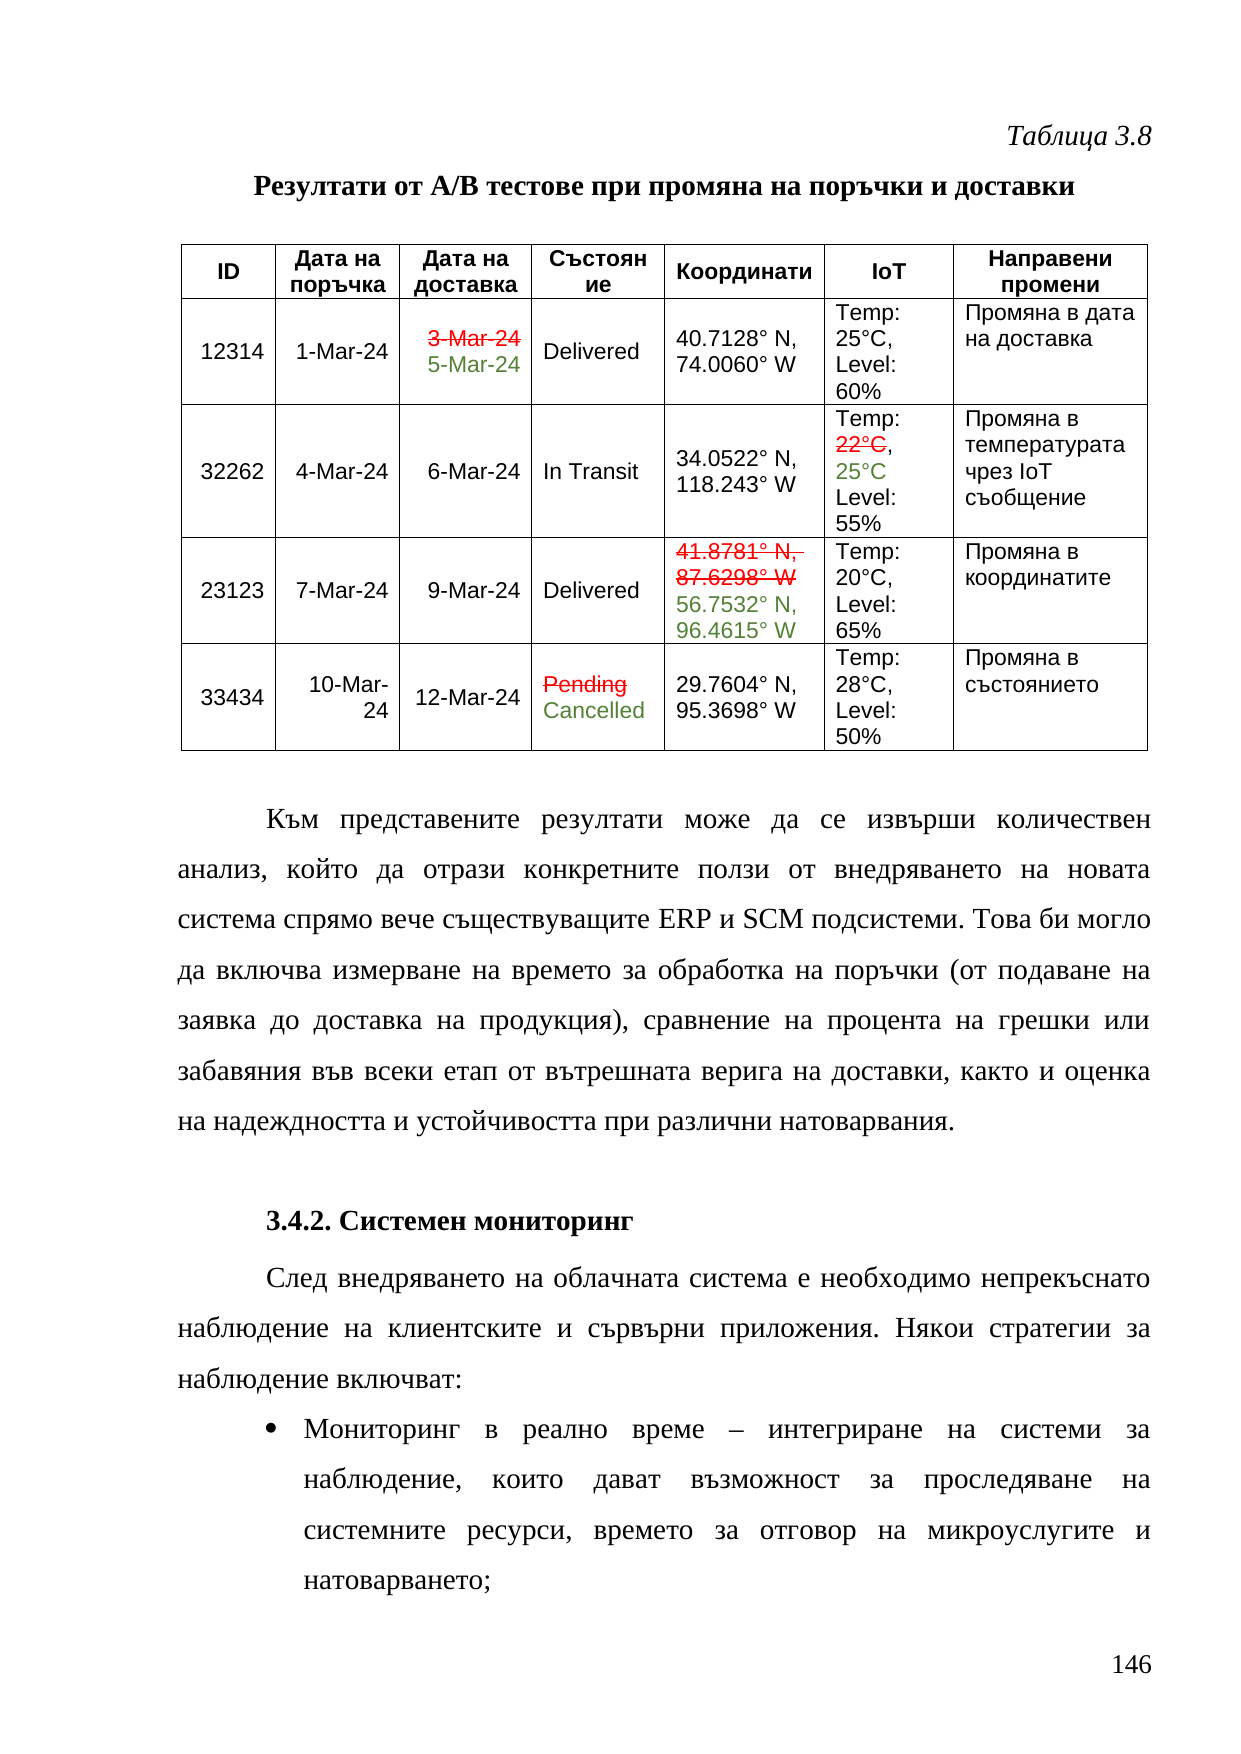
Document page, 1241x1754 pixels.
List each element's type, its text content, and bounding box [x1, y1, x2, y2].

table_cell 3-Mar-24 5-Mar-24 [400, 299, 531, 404]
table_cell 6-Mar-24 [400, 405, 531, 537]
table_cell 1-Mar-24 [276, 299, 399, 404]
table_cell 9-Mar-24 [400, 538, 531, 643]
table_cell 29.7604° N, 95.3698° W [665, 644, 824, 750]
table_cell Промяна в дата на доставка [954, 299, 1147, 404]
table_cell 4-Mar-24 [276, 405, 399, 537]
table_cell Delivered [532, 538, 664, 643]
table_cell Промяна в температурата чрез IoT съобщение [954, 405, 1147, 537]
table_cell Temp: 28°C, Level: 50% [825, 644, 953, 750]
text Към представените резултати може да се извърши количествен анализ, който да отрази конкретните ползи от внедряването на новата система спрямо вече съществуващите ERP и SCM подсистеми. Това би могло да включва измерване на времето за обработка на поръчки (от подаване на заявка до доставка на продукция), сравнение на процента на грешки или забавяния във всеки етап от вътрешната верига на доставки, както и оценка на надеждността и устойчивостта при различни натоварвания. [177, 801, 1152, 1136]
table_cell Pending Cancelled [532, 644, 664, 750]
table_cell In Transit [532, 405, 664, 537]
table_cell Delivered [532, 299, 664, 404]
table_cell 40.7128° N, 74.0060° W [665, 299, 824, 404]
text След внедряването на облачната система е необходимо непрекъснато наблюдение на клиентските и сървърни приложения. Някои стратегии за наблюдение включват: [177, 1260, 1152, 1394]
table_cell 33434 [182, 644, 275, 750]
table_cell Temp: 20°C, Level: 65% [825, 538, 953, 643]
table_cell 12314 [182, 299, 275, 404]
table_cell 34.0522° N, 118.243° W [665, 405, 824, 537]
table_header Дата на поръчка [276, 245, 399, 297]
table_cell Промяна в състоянието [954, 644, 1147, 750]
table_cell 32262 [182, 405, 275, 537]
table_cell Temp: 22°C, 25°C Level: 55% [825, 405, 953, 537]
table_cell 23123 [182, 538, 275, 643]
table_cell 12-Mar-24 [400, 644, 531, 750]
table_cell Промяна в координатите [954, 538, 1147, 643]
table_header IoT [825, 245, 953, 297]
title Таблица 3.8 [177, 118, 1152, 152]
table_header Дата на доставка [400, 245, 531, 297]
table_cell Temp: 25°C, Level: 60% [825, 299, 953, 404]
table_cell 10-Mar-24 [276, 644, 399, 750]
table_cell 7-Mar-24 [276, 538, 399, 643]
table_header Състояние [532, 245, 664, 297]
title Резултати от A/B тестове при промяна на поръчки и доставки [177, 168, 1152, 202]
table_header Координати [665, 245, 824, 297]
table_header ID [182, 245, 275, 297]
table_header Направени промени [954, 245, 1147, 297]
table_cell 41.8781° N, 87.6298° W 56.7532° N, 96.4615° W [665, 538, 824, 643]
list Мониторинг в реално време – интегриране на системи за наблюдение, които дават възможност за проследяване на системните ресурси, времето за отговор на микроуслугите и натоварването; [266, 1411, 1152, 1596]
subtitle 3.4.2. Системен мониторинг [177, 1203, 1152, 1237]
